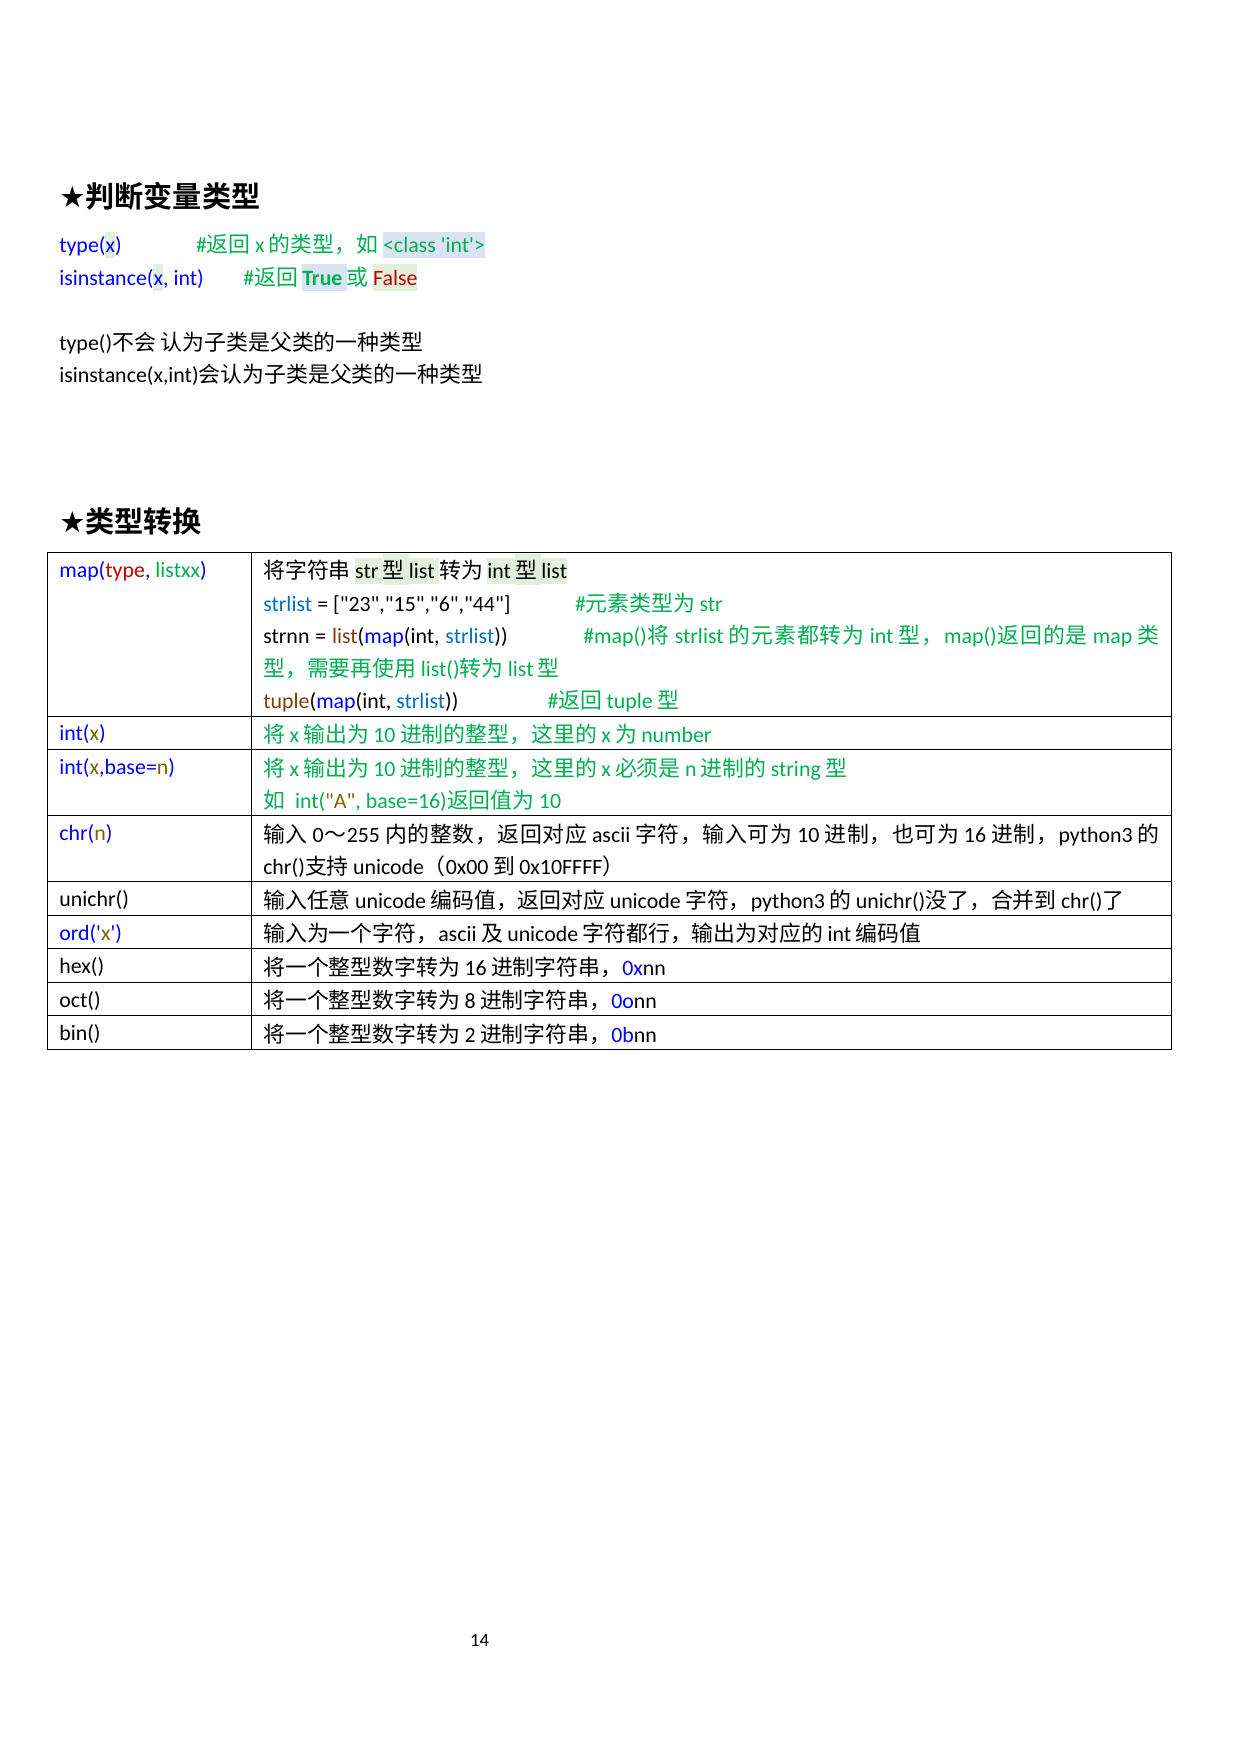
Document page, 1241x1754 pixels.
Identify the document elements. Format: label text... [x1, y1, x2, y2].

table_cell unichr() [48, 882, 251, 915]
text ★判断变量类型 [59, 162, 1181, 227]
table_cell int(x) [48, 717, 251, 749]
text isinstance(x, int) #返回True或False [59, 259, 1181, 292]
table_cell 将x输出为10进制的整型，这里的x为number [252, 717, 1171, 749]
table_cell oct() [48, 983, 251, 1015]
table_cell chr(n) [48, 816, 251, 881]
text type(x) #返回x的类型，如 <class 'int'> [59, 227, 1181, 259]
text isinstance(x,int)会认为子类是父类的一种类型 [59, 357, 1181, 389]
table_cell 将x输出为10进制的整型，这里的x必须是n进制的string型 如 int("A", base=16)返回值为10 [252, 750, 1171, 815]
table_header 将字符串str型list转为int型list strlist = ["23","15","6","44"] #元素类型为str strnn = list(map(int, strlist)) #map()将strlist的元素都转为int型，map()返回的是map类型，需要再使用list()转为list型 tuple(map(int, strlist)) #返回tuple型 [252, 553, 1171, 716]
table_cell 输入0～255内的整数，返回对应ascii字符，输入可为10进制，也可为16进制，python3的chr()支持unicode（0x00到0x10FFFF） [252, 816, 1171, 881]
table_cell 输入为一个字符，ascii及unicode字符都行，输出为对应的int编码值 [252, 916, 1171, 948]
table_cell 将一个整型数字转为2进制字符串，0bnn [252, 1016, 1171, 1049]
text type()不会 认为子类是父类的一种类型 [59, 324, 1181, 357]
table_cell 将一个整型数字转为16进制字符串，0xnn [252, 949, 1171, 982]
table_cell 输入任意unicode编码值，返回对应unicode字符，python3的unichr()没了，合并到chr()了 [252, 882, 1171, 915]
table_cell int(x,base=n) [48, 750, 251, 815]
text ★类型转换 [59, 487, 1181, 552]
table_cell 将一个整型数字转为8进制字符串，0onn [252, 983, 1171, 1015]
table_cell bin() [48, 1016, 251, 1049]
table_cell ord('x') [48, 916, 251, 948]
table_header map(type, listxx) [48, 553, 251, 716]
table_cell hex() [48, 949, 251, 982]
